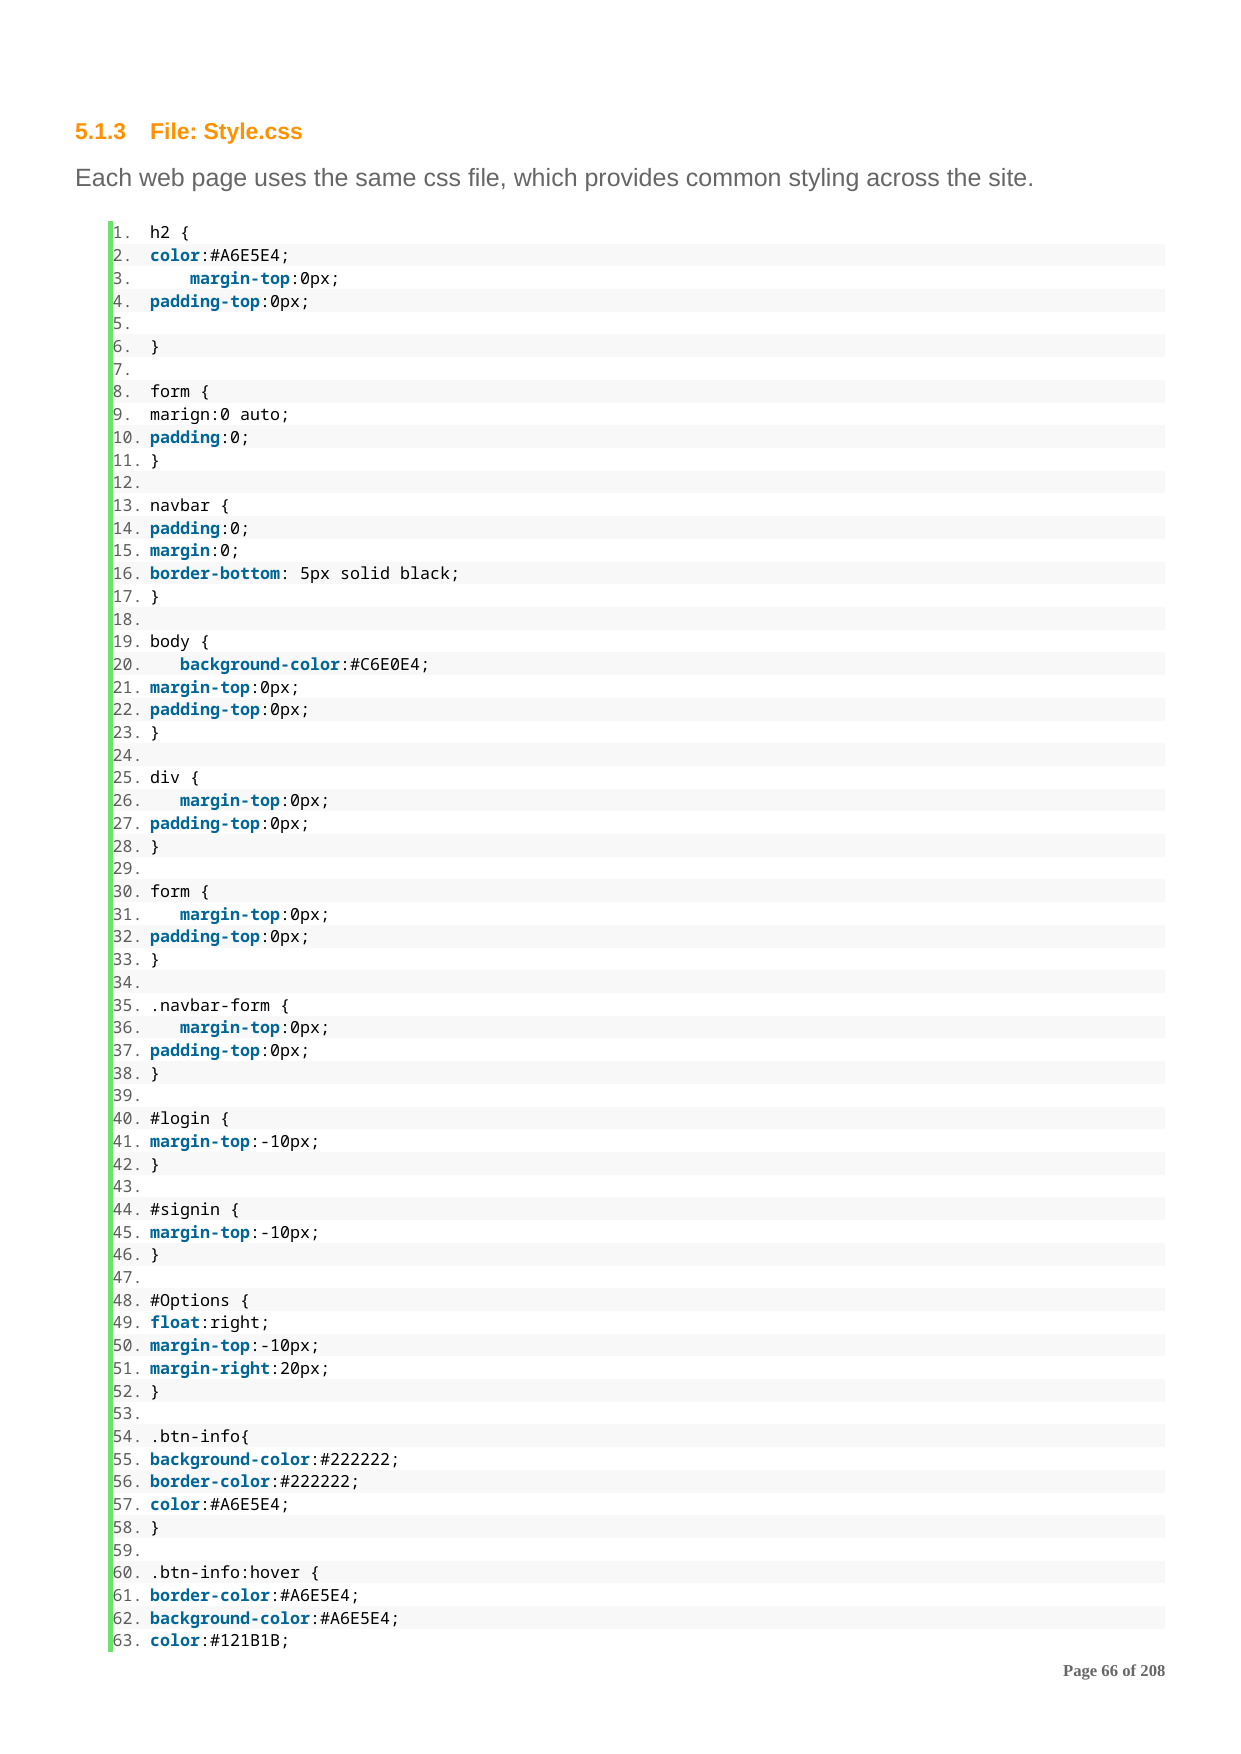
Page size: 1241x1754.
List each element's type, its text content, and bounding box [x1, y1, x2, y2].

list } [113, 334, 1165, 357]
text Each web page uses the same css file, which provides common styling across the site. [75, 163, 1165, 192]
list } [113, 1243, 1165, 1266]
list margin:0; [113, 539, 1165, 562]
list color:#121B1B; [113, 1629, 1165, 1652]
list margin-top:0px; [113, 266, 1165, 289]
list form { [113, 380, 1165, 403]
list #login { [113, 1107, 1165, 1129]
list float:right; [113, 1311, 1165, 1334]
list } [113, 834, 1165, 857]
list } [113, 948, 1165, 970]
list div { [113, 766, 1165, 789]
list navbar { [113, 493, 1165, 516]
list background-color:#222222; [113, 1447, 1165, 1470]
list body { [113, 630, 1165, 652]
list #Options { [113, 1288, 1165, 1311]
list .btn-info{ [113, 1424, 1165, 1447]
list .btn-info:hover { [113, 1561, 1165, 1583]
list background-color:#A6E5E4; [113, 1606, 1165, 1629]
list border-color:#222222; [113, 1470, 1165, 1493]
list border-bottom: 5px solid black; [113, 562, 1165, 584]
list padding-top:0px; [113, 811, 1165, 834]
list } [113, 721, 1165, 743]
list margin-right:20px; [113, 1356, 1165, 1379]
list padding:0; [113, 425, 1165, 448]
list } [113, 1152, 1165, 1175]
list padding-top:0px; [113, 1038, 1165, 1061]
list h2 { [113, 221, 1165, 244]
list padding:0; [113, 516, 1165, 539]
list .navbar-form { [113, 993, 1165, 1016]
list color:#A6E5E4; [113, 244, 1165, 266]
list #signin { [113, 1197, 1165, 1220]
list marign:0 auto; [113, 403, 1165, 425]
list margin-top:-10px; [113, 1129, 1165, 1152]
list margin-top:0px; [113, 789, 1165, 811]
list } [113, 1515, 1165, 1538]
list padding-top:0px; [113, 289, 1165, 312]
list color:#A6E5E4; [113, 1493, 1165, 1515]
list margin-top:0px; [113, 675, 1165, 698]
list margin-top:0px; [113, 902, 1165, 925]
list form { [113, 879, 1165, 902]
list background-color:#C6E0E4; [113, 652, 1165, 675]
list } [113, 448, 1165, 471]
list margin-top:0px; [113, 1016, 1165, 1038]
list } [113, 1379, 1165, 1402]
list margin-top:-10px; [113, 1220, 1165, 1243]
list padding-top:0px; [113, 698, 1165, 721]
list margin-top:-10px; [113, 1334, 1165, 1356]
list border-color:#A6E5E4; [113, 1583, 1165, 1606]
list } [113, 1061, 1165, 1084]
list padding-top:0px; [113, 925, 1165, 948]
list } [113, 584, 1165, 607]
subtitle File: Style.css [75, 118, 1165, 144]
